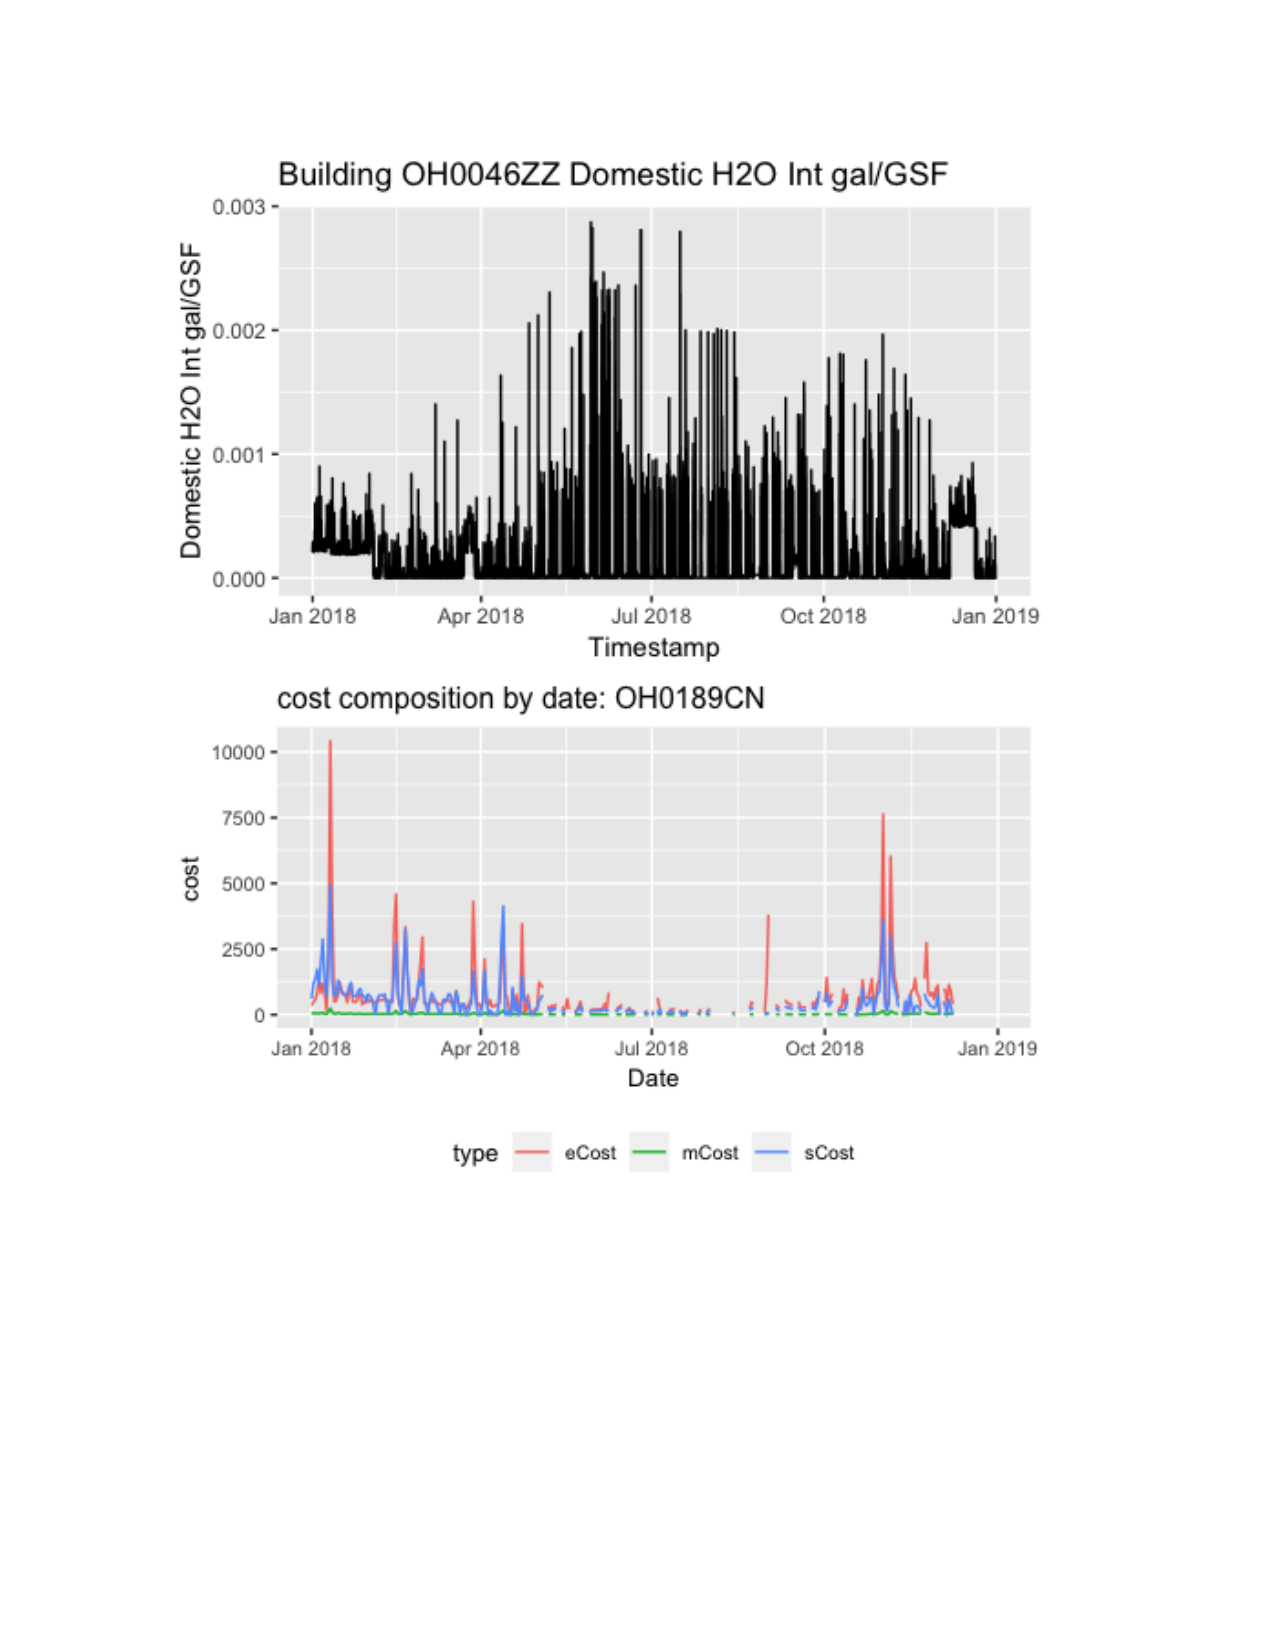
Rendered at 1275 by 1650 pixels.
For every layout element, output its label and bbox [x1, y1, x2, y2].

picture [168, 150, 1044, 1200]
